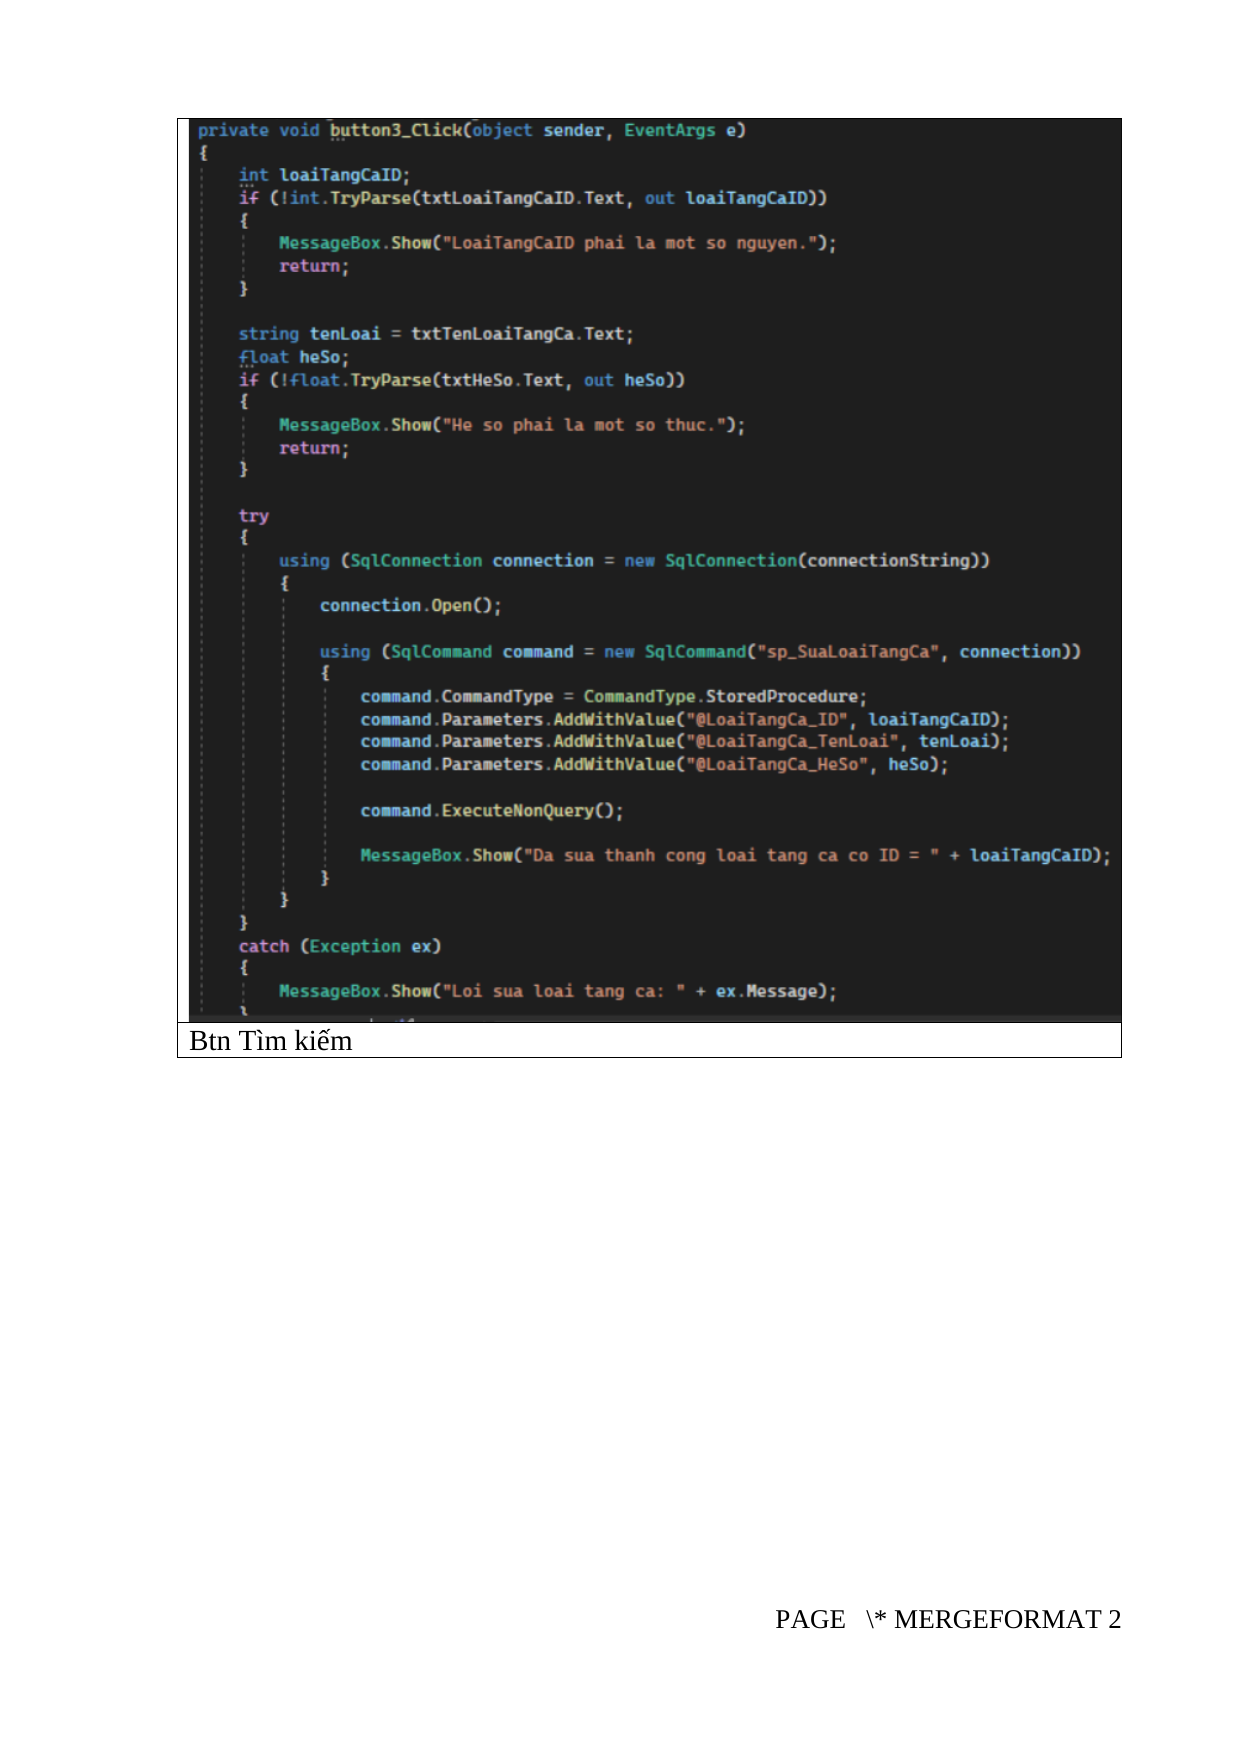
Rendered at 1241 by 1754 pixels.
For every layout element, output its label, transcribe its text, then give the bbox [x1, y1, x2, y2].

table_cell [178, 119, 188, 1022]
picture [188, 119, 1122, 1022]
table_cell Btn Tìm kiếm [178, 1023, 1121, 1057]
